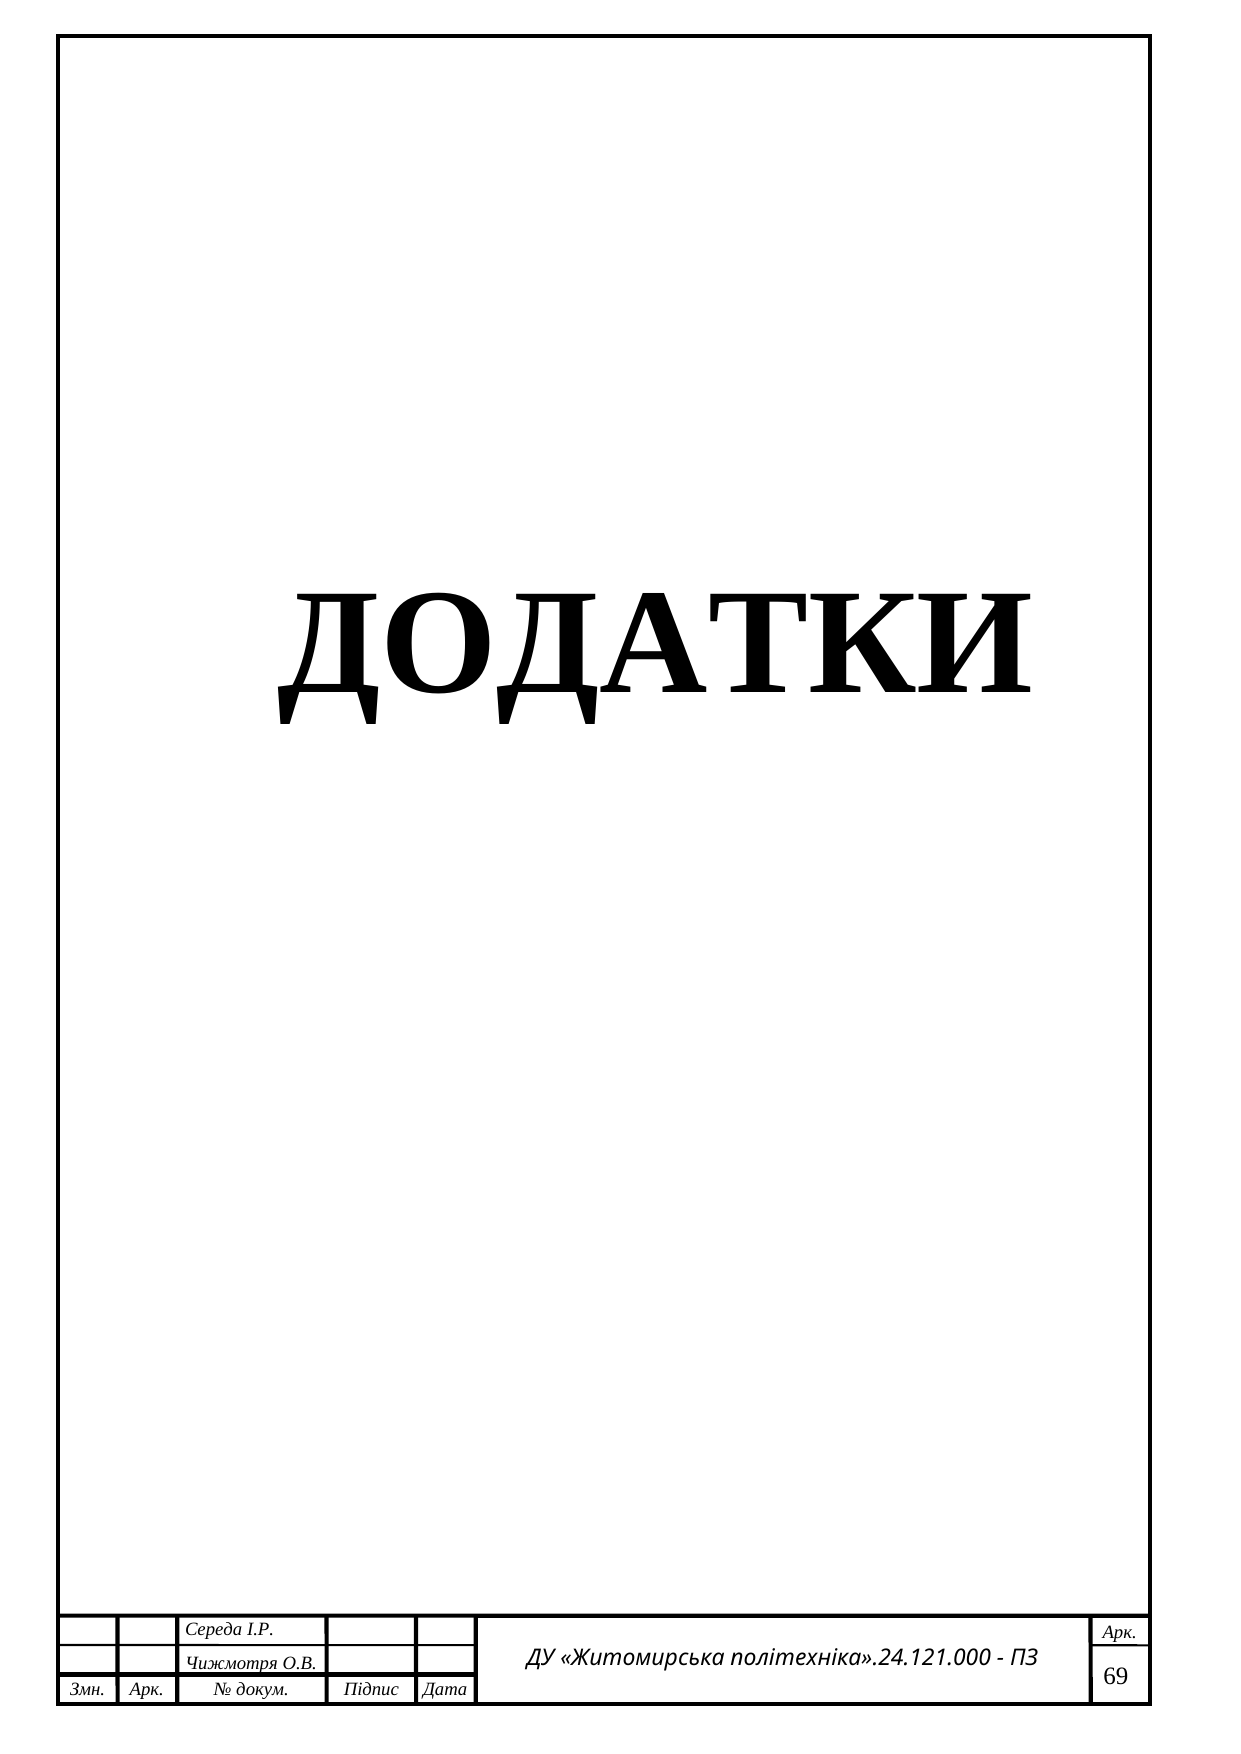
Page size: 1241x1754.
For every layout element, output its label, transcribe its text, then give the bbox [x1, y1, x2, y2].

subtitle ДОДАТКИ [182, 553, 1128, 725]
